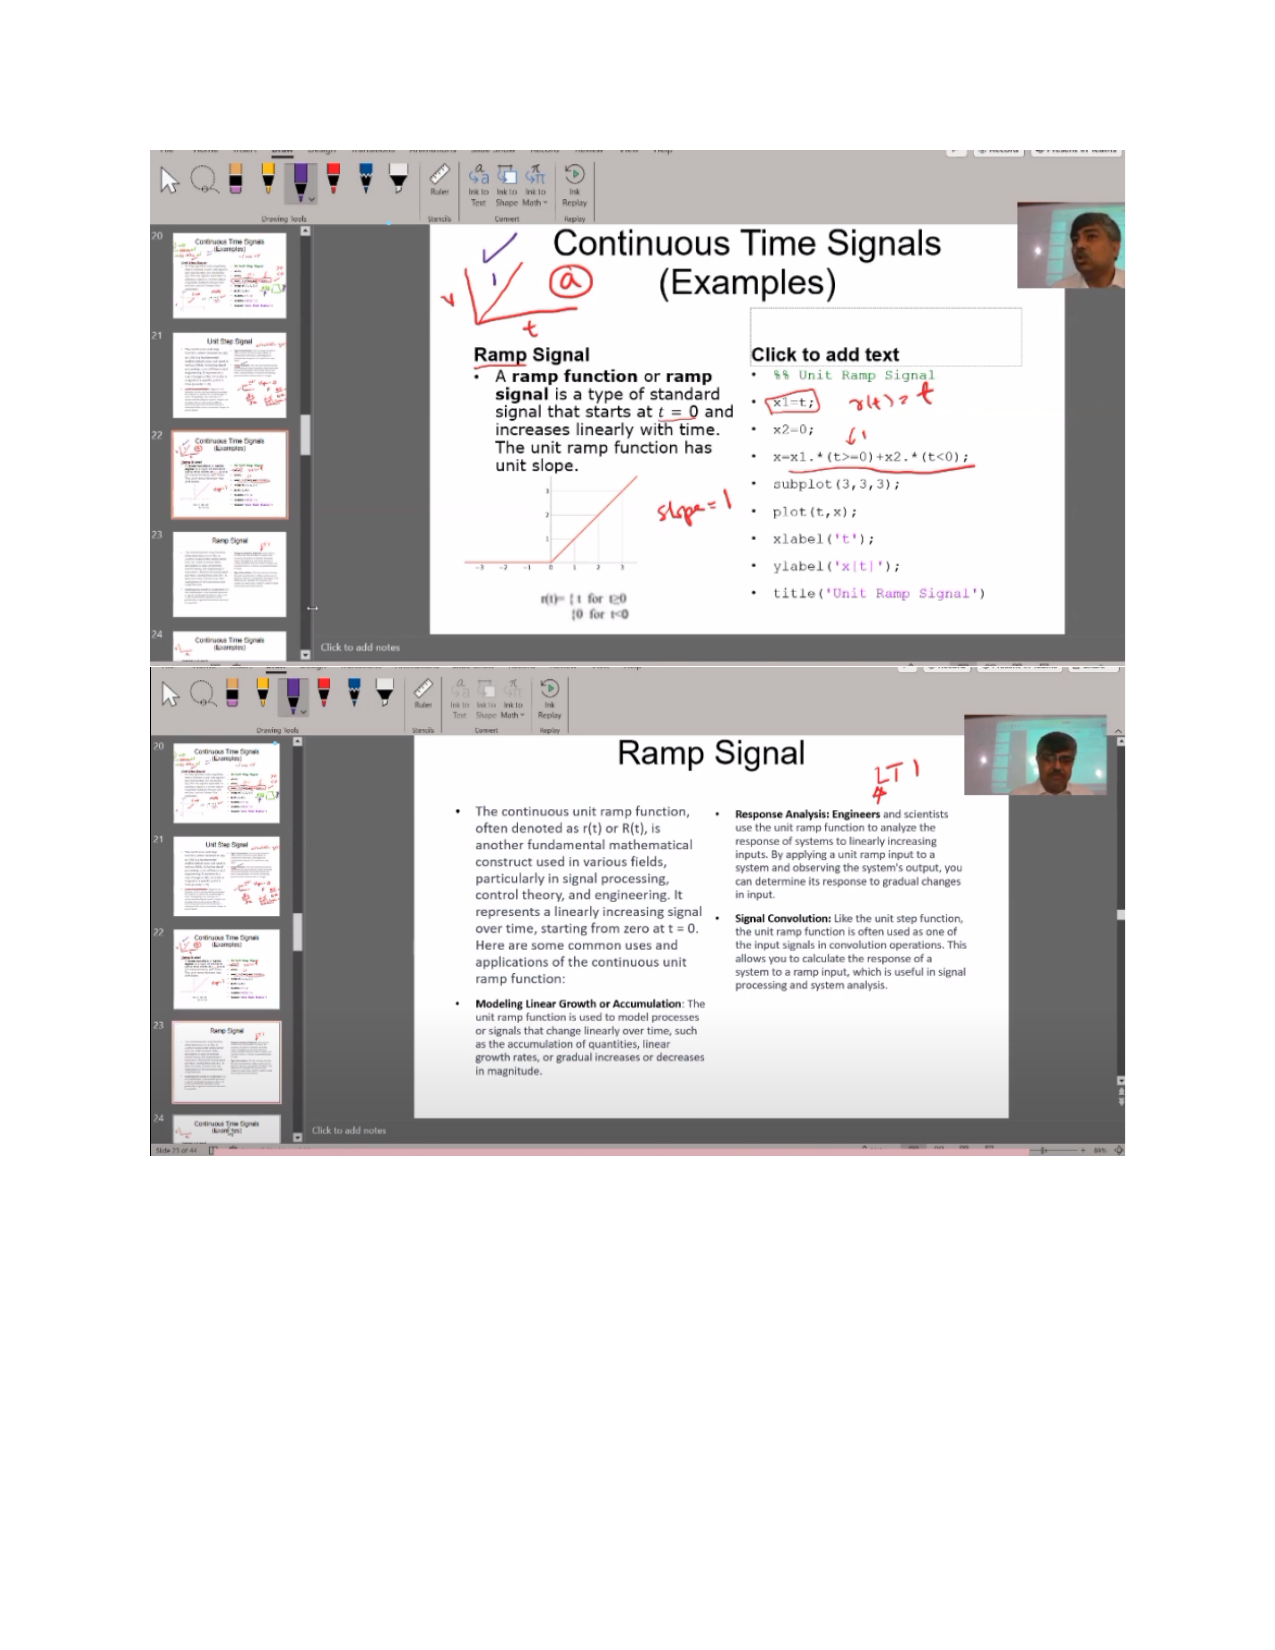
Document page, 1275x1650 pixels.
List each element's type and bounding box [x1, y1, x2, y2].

picture [150, 667, 1125, 1156]
picture [150, 150, 1125, 666]
